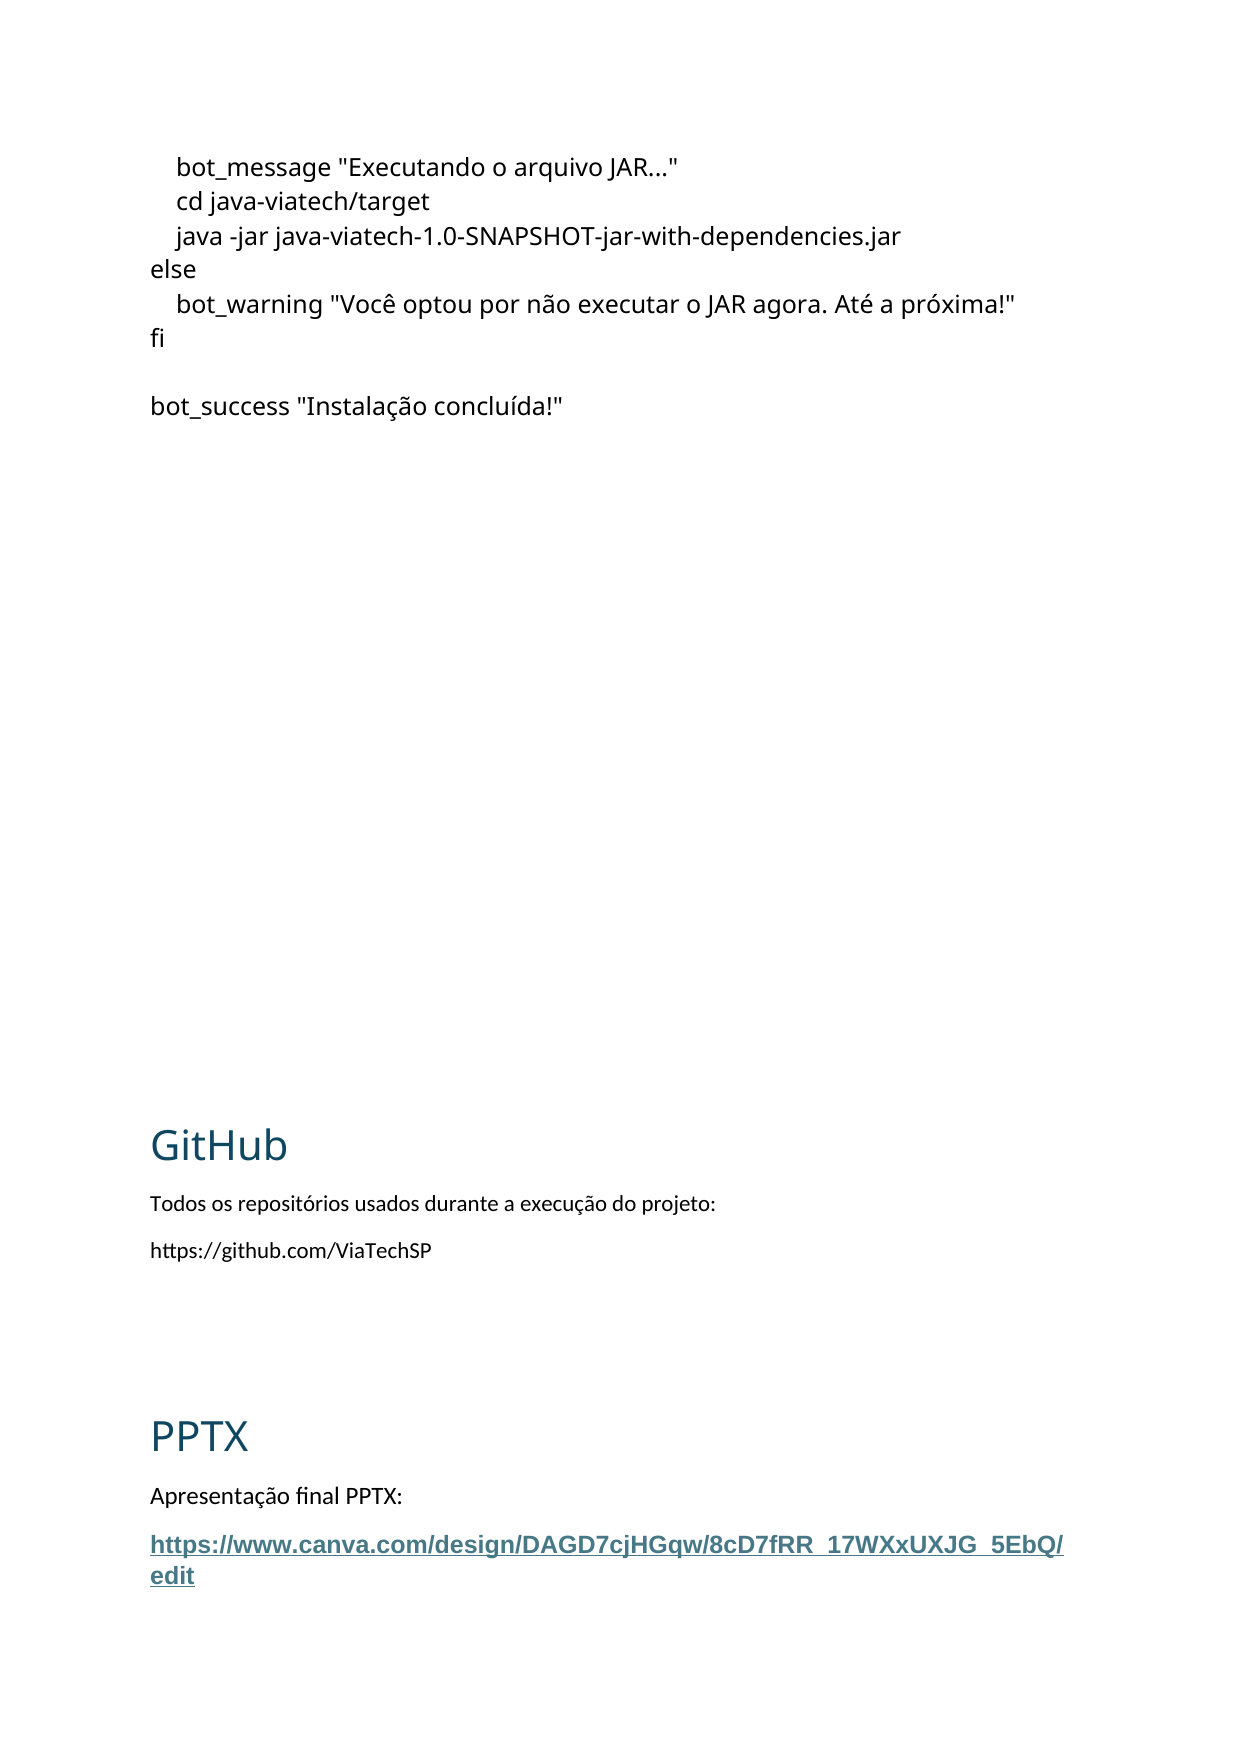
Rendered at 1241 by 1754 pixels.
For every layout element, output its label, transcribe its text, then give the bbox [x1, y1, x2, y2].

text https://www.canva.com/design/DAGD7cjHGqw/8cD7fRR_17WXxUXJG_5EbQ/edit [150, 1530, 1090, 1590]
text Todos os repositórios usados durante a execução do projeto: [150, 1189, 1090, 1217]
subtitle GitHub [150, 1116, 1090, 1173]
text https://github.com/ViaTechSP [150, 1236, 1090, 1264]
text Apresentação final PPTX: [150, 1480, 1090, 1511]
text bot_success "Instalação concluída!" [150, 388, 1090, 422]
text else [150, 252, 1090, 286]
subtitle PPTX [150, 1407, 1090, 1463]
text fi [150, 320, 1090, 354]
text bot_warning "Você optou por não executar o JAR agora. Até a próxima!" [150, 286, 1090, 320]
text bot_message "Executando o arquivo JAR..." [150, 150, 1090, 184]
text cd java-viatech/target [150, 184, 1090, 218]
text java -jar java-viatech-1.0-SNAPSHOT-jar-with-dependencies.jar [150, 218, 1090, 252]
